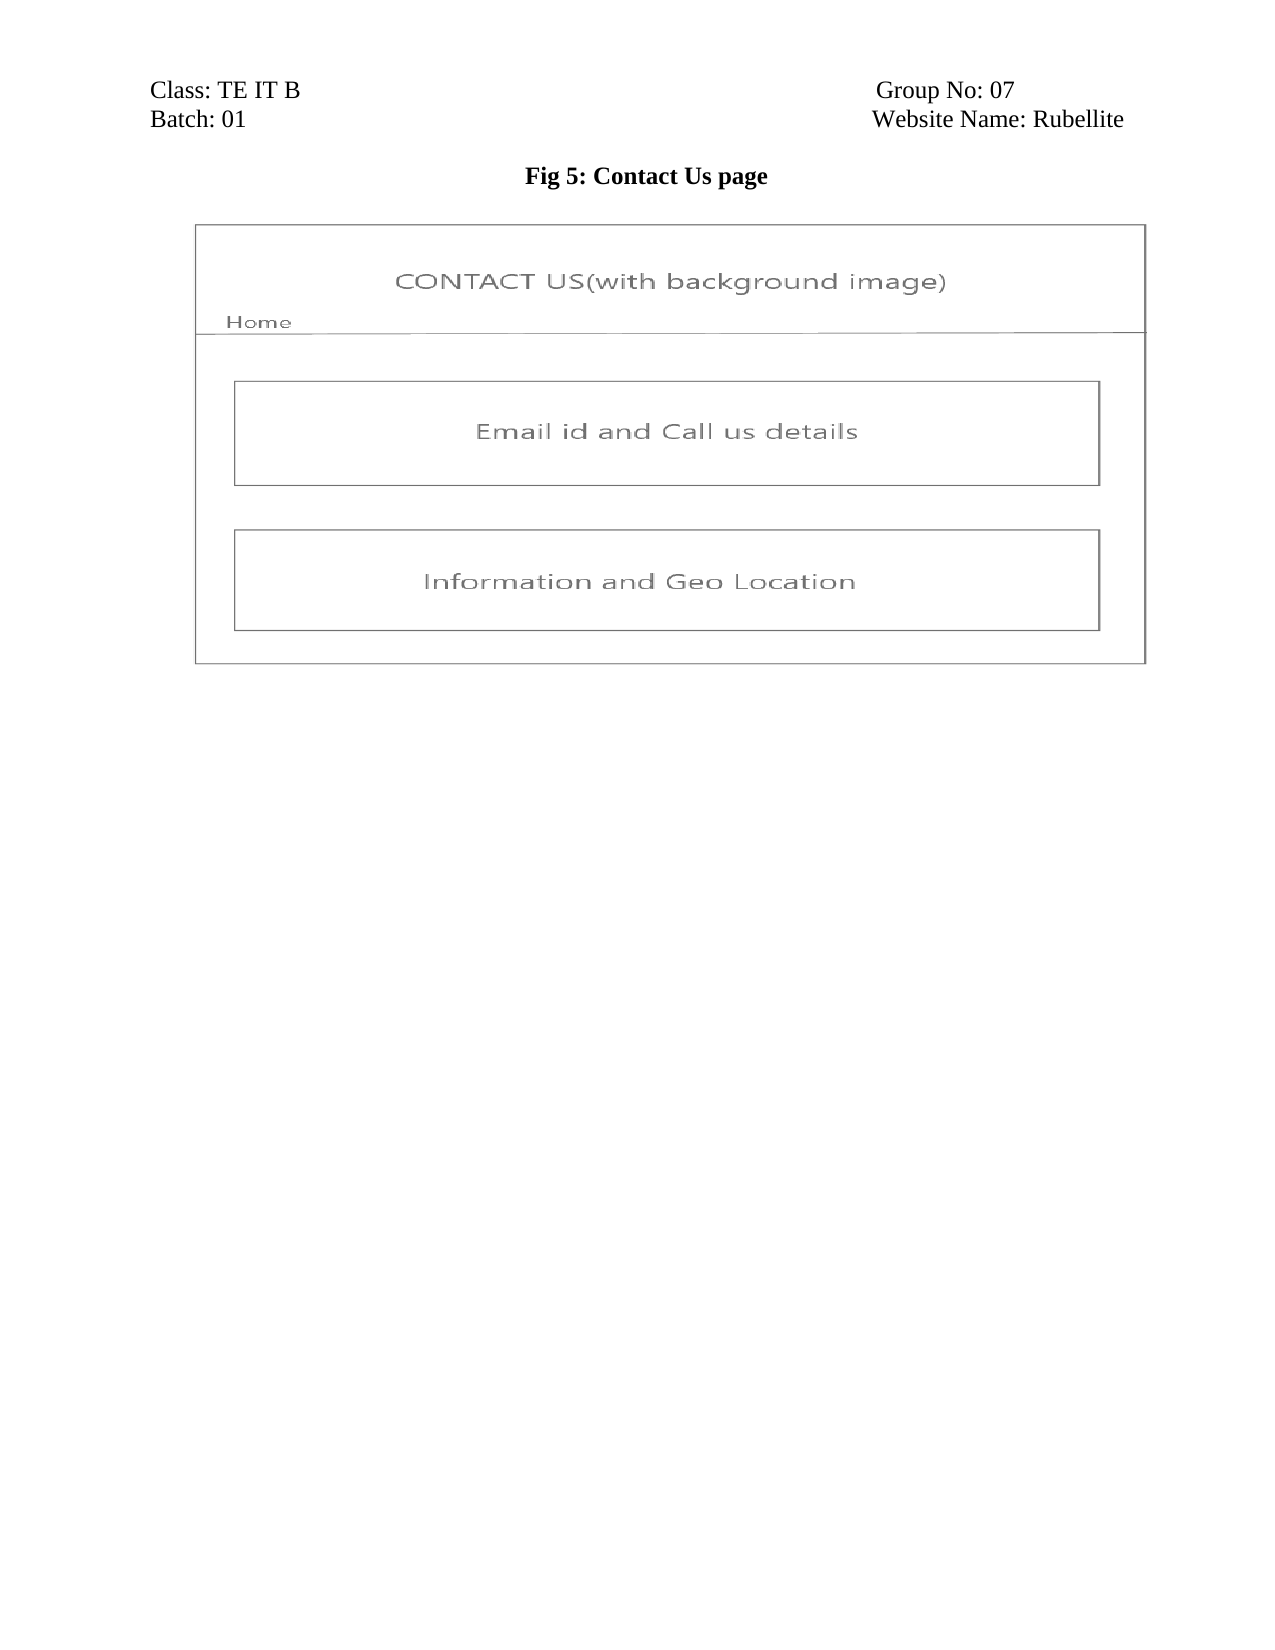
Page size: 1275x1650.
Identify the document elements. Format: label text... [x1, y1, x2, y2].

text Fig 5: Contact Us page [150, 161, 1125, 190]
picture [168, 192, 1188, 702]
